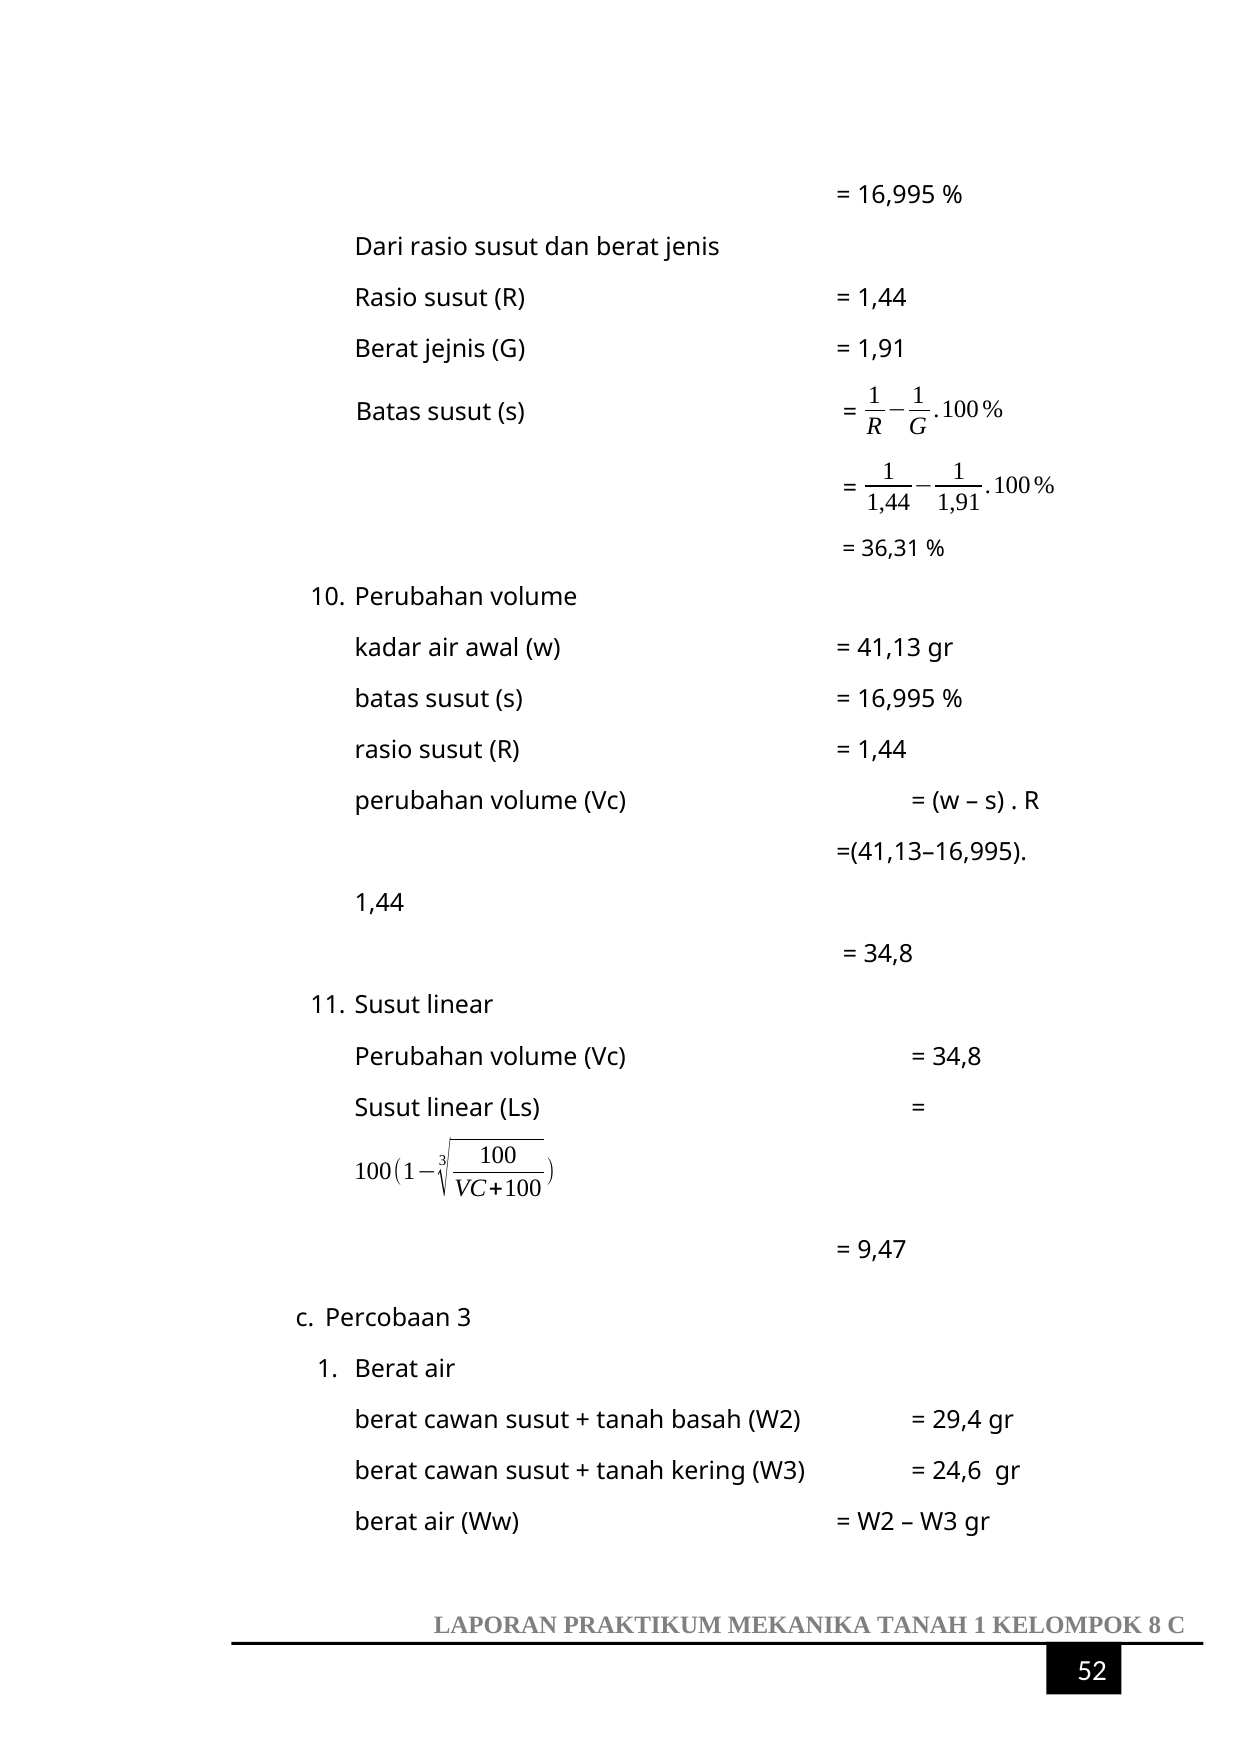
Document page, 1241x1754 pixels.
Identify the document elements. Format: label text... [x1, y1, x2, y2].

list = 16,995 % [836, 177, 1063, 211]
list Batas susut (s) = = = 36,31 % [310, 381, 1063, 563]
list Perubahan volume (Vc) = 34,8 [354, 1038, 1063, 1072]
list Susut linear (Ls) = [354, 1089, 1063, 1201]
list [354, 1402, 1063, 1436]
list =(41,13–16,995). 1,44 [354, 834, 1063, 919]
list batas susut (s) = 16,995 % [354, 681, 1063, 715]
list Berat jejnis (G) = 1,91 [354, 330, 1063, 364]
list rasio susut (R) = 1,44 [354, 732, 1063, 766]
list = 34,8 [354, 936, 1063, 970]
list berat air (Ww) = W2 – W3 gr [354, 1504, 1063, 1538]
list perubahan volume (Vc) = (w – s) . R [354, 783, 1063, 817]
list Susut linear [310, 987, 1063, 1021]
list Rasio susut (R) = 1,44 [354, 279, 1063, 313]
list kadar air awal (w) = 41,13 gr [354, 630, 1063, 664]
list Perubahan volume [310, 579, 1063, 613]
list Berat air [317, 1351, 1063, 1385]
text = 9,47 [236, 1232, 1063, 1266]
list Dari rasio susut dan berat jenis [354, 228, 1063, 262]
list berat cawan susut + tanah kering (W3) = 24,6 gr [354, 1453, 1063, 1487]
list Percobaan 3 [295, 1299, 1063, 1334]
